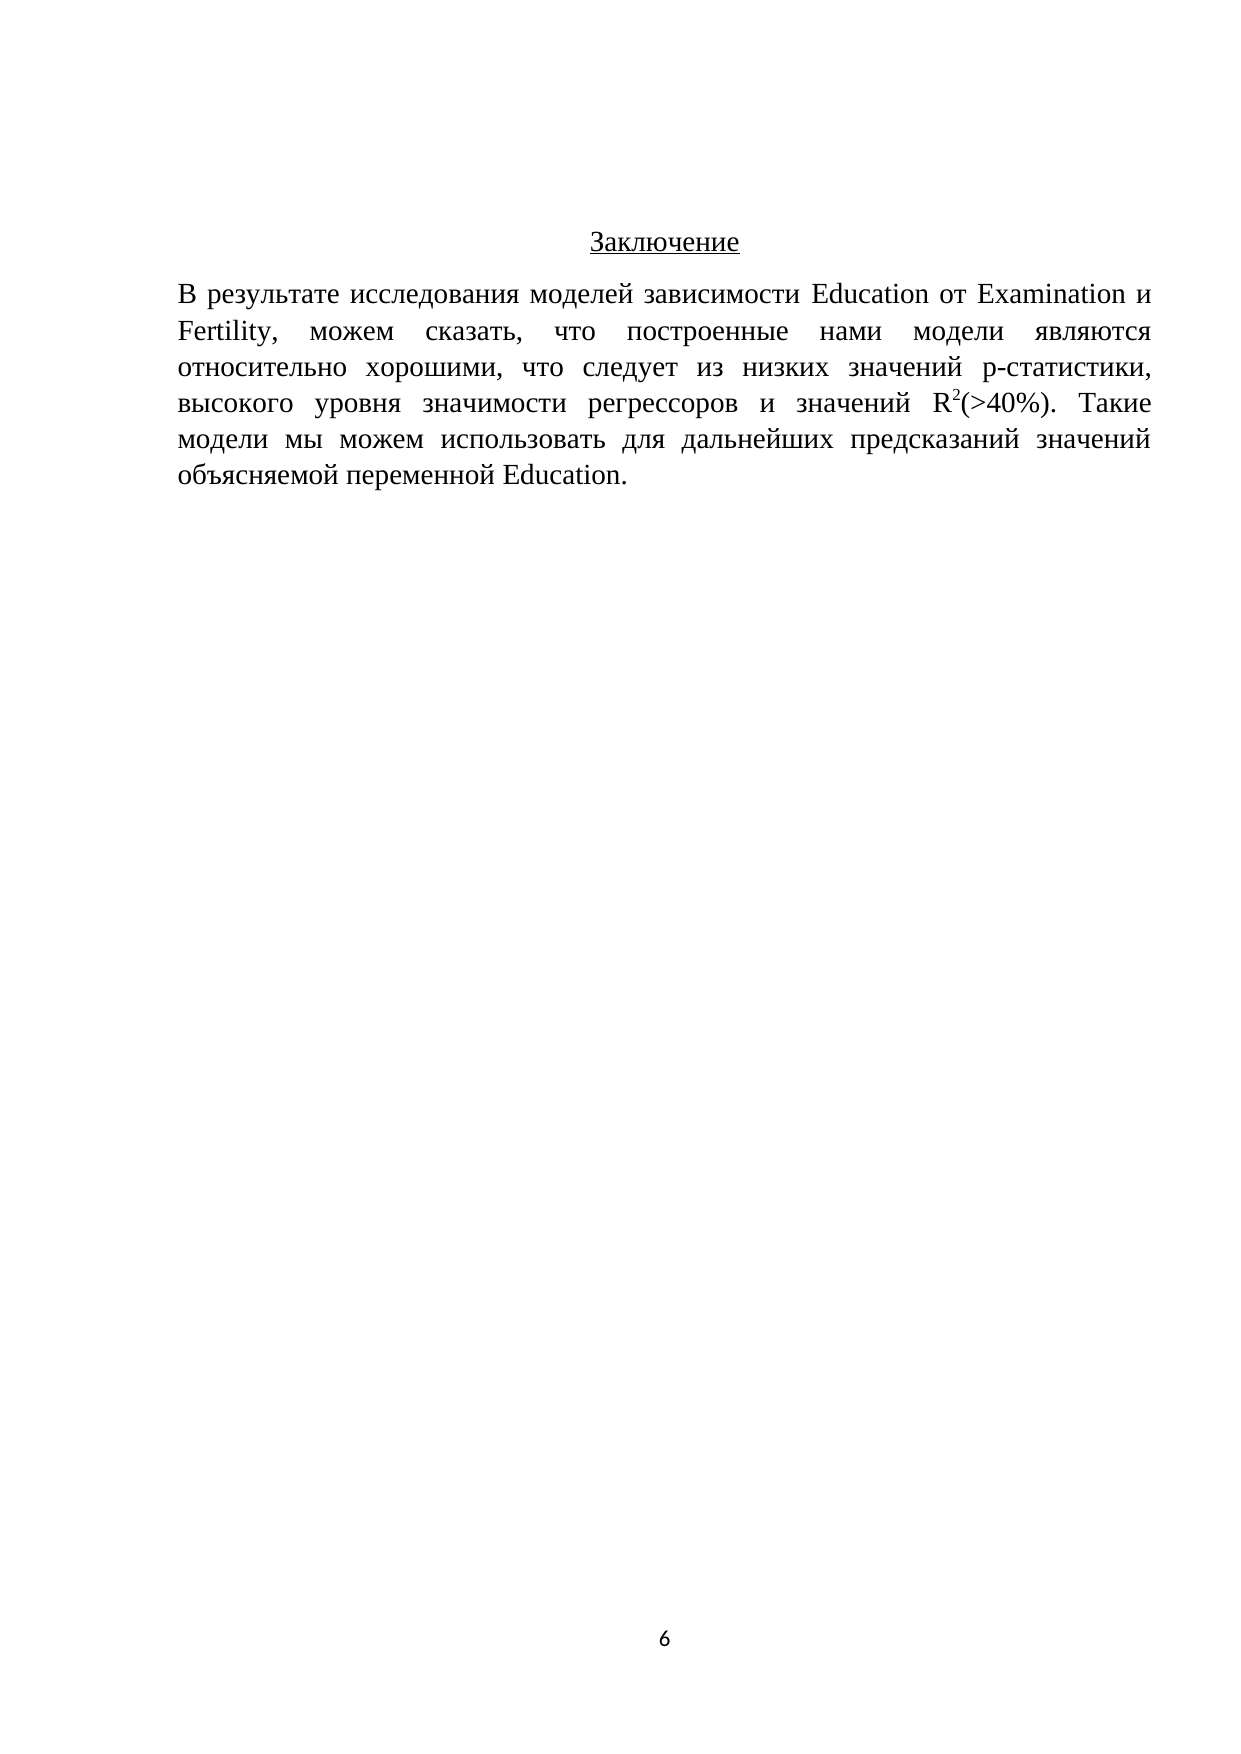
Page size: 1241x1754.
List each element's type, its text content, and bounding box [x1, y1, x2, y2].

text Заключение [177, 224, 1152, 257]
text В результате исследования моделей зависимости Education от Examination и Fertility, можем сказать, что построенные нами модели являются относительно хорошими, что следует из низких значений p-статистики, высокого уровня значимости регрессоров и значений R2(>40%). Такие модели мы можем использовать для дальнейших предсказаний значений объясняемой переменной Education. [177, 277, 1152, 491]
